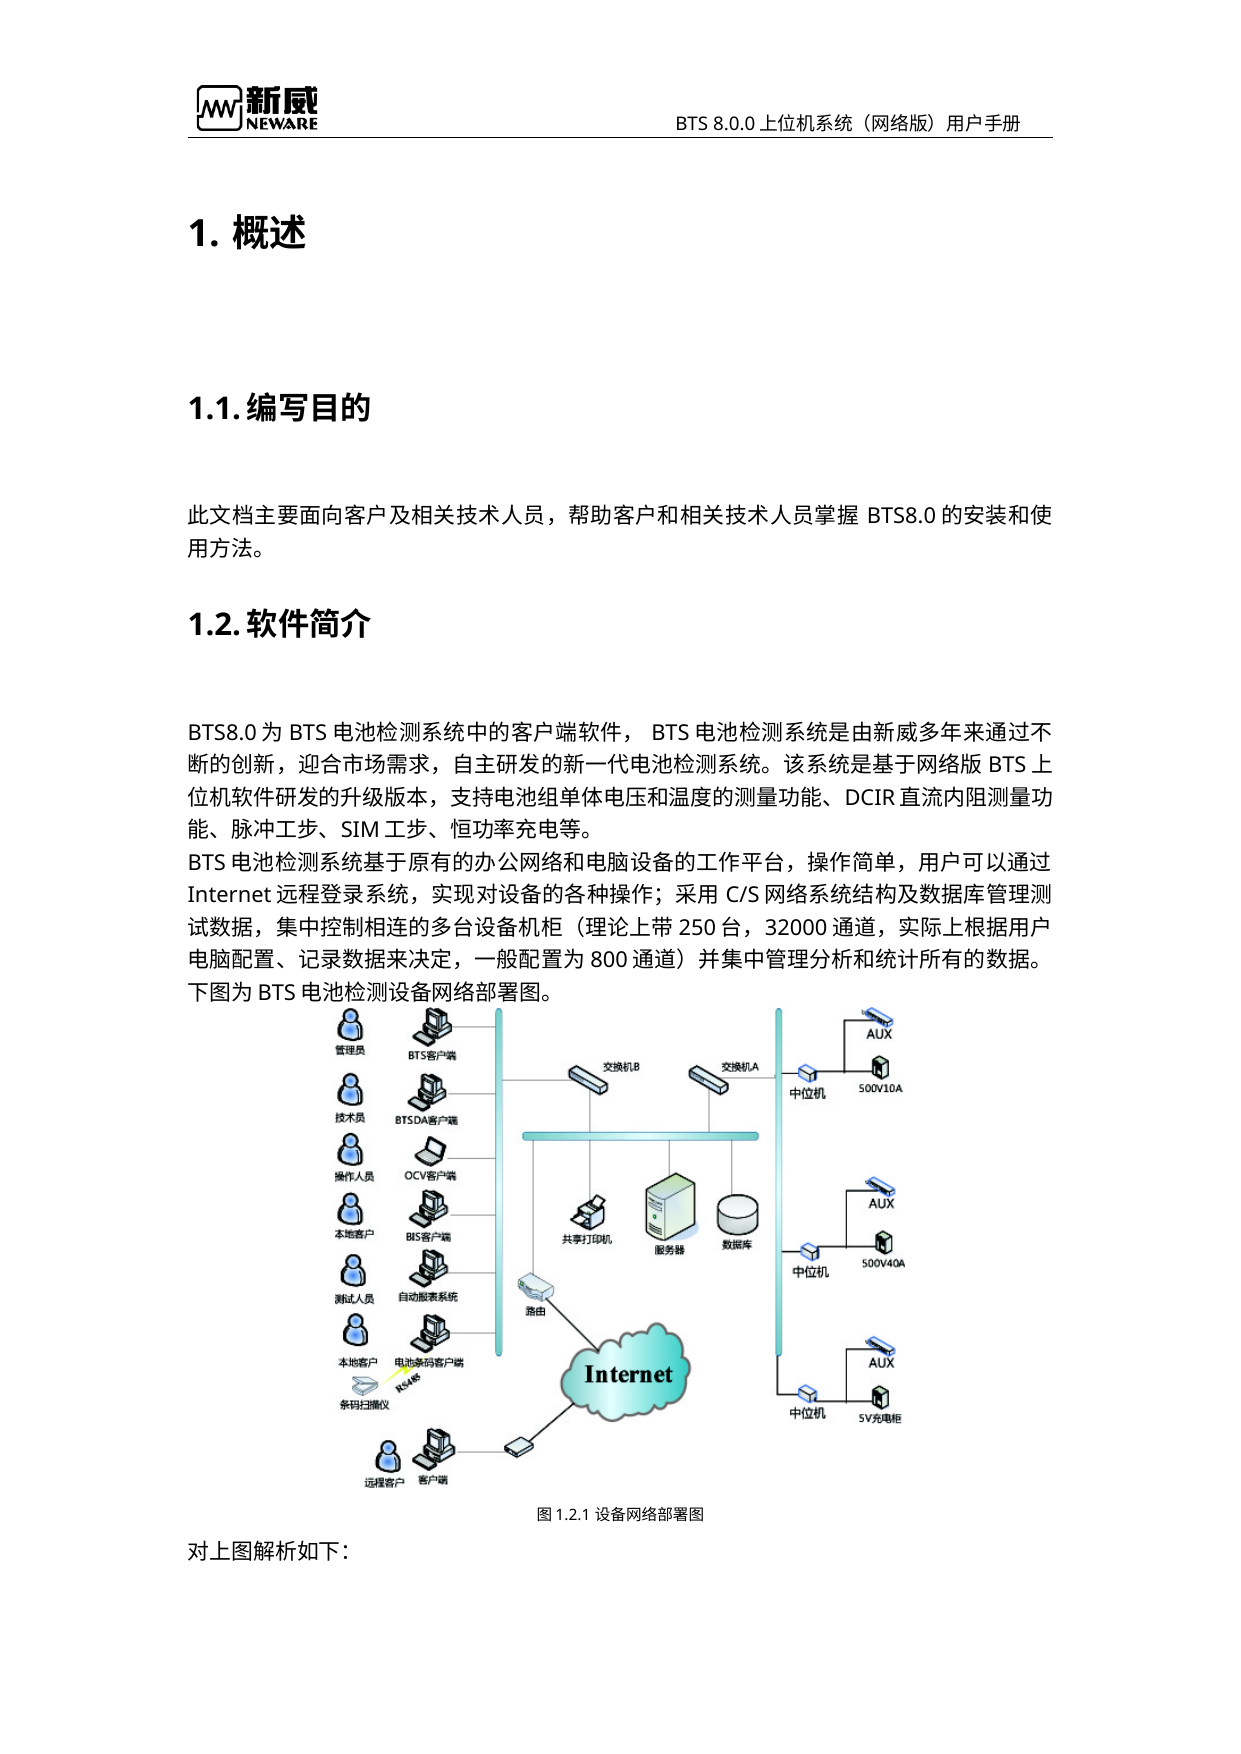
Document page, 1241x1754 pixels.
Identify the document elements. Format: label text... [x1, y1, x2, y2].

text 此文档主要面向客户及相关技术人员，帮助客户和相关技术人员掌握BTS8.0的安装和使用方法。 [187, 498, 1053, 563]
subtitle 软件简介 [187, 590, 1053, 655]
text 图1.2.1 设备网络部署图 [187, 1498, 1053, 1530]
text BTS8.0为BTS电池检测系统中的客户端软件， BTS电池检测系统是由新威多年来通过不断的创新，迎合市场需求，自主研发的新一代电池检测系统。该系统是基于网络版BTS上位机软件研发的升级版本，支持电池组单体电压和温度的测量功能、DCIR直流内阻测量功能、脉冲工步、SIM工步、恒功率充电等。 [187, 714, 1053, 844]
picture [335, 1007, 906, 1489]
picture [196, 85, 318, 131]
text 对上图解析如下： [187, 1533, 1053, 1566]
subtitle 编写目的 [187, 373, 1053, 438]
subtitle 概述 [187, 197, 1053, 262]
text BTS电池检测系统基于原有的办公网络和电脑设备的工作平台，操作简单，用户可以通过Internet远程登录系统，实现对设备的各种操作；采用C/S网络系统结构及数据库管理测试数据，集中控制相连的多台设备机柜（理论上带250台，32000通道，实际上根据用户电脑配置、记录数据来决定，一般配置为800通道）并集中管理分析和统计所有的数据。下图为BTS电池检测设备网络部署图。 [187, 844, 1053, 1007]
